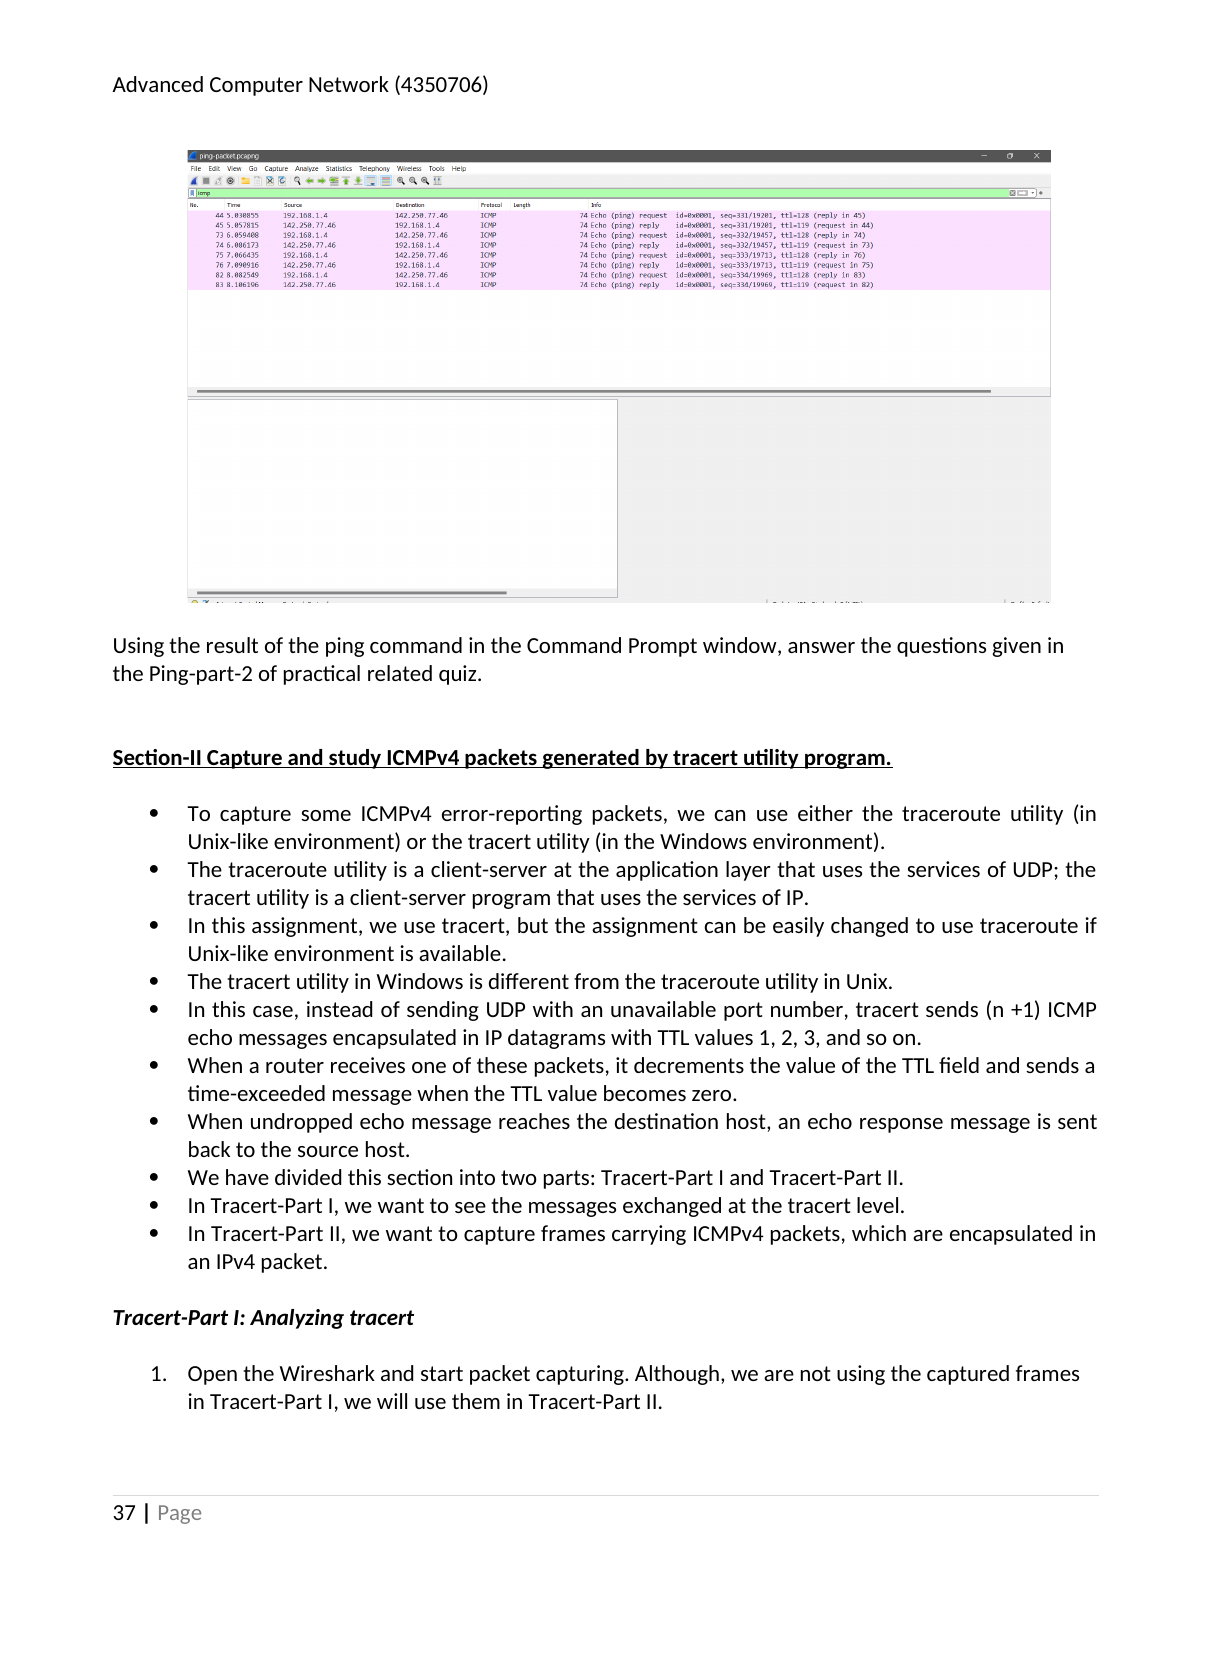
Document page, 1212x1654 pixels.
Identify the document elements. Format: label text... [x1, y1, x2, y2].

text Using the result of the ping command in the Command Prompt window, answer the questions given in the Ping-part-2 of practical related quiz. [112, 631, 1099, 687]
list In this assignment, we use tracert, but the assignment can be easily changed to use traceroute if Unix-like environment is available. [150, 911, 1099, 967]
list The tracert utility in Windows is different from the traceroute utility in Unix. [150, 967, 1099, 995]
list Open the Wireshark and start packet capturing. Although, we are not using the captured frames in Tracert-Part I, we will use them in Tracert-Part II. [150, 1359, 1099, 1415]
text Tracert-Part I: Analyzing tracert [112, 1303, 1099, 1331]
list When undropped echo message reaches the destination host, an echo response message is sent back to the source host. [150, 1107, 1099, 1163]
list In Tracert-Part I, we want to see the messages exchanged at the tracert level. [150, 1191, 1099, 1219]
list In Tracert-Part II, we want to capture frames carrying ICMPv4 packets, which are encapsulated in an IPv4 packet. [150, 1219, 1099, 1275]
list The traceroute utility is a client-server at the application layer that uses the services of UDP; the tracert utility is a client-server program that uses the services of IP. [150, 855, 1099, 911]
list When a router receives one of these packets, it decrements the value of the TTL field and sends a time-exceeded message when the TTL value becomes zero. [150, 1051, 1099, 1107]
text Section-II Capture and study ICMPv4 packets generated by tracert utility program. [112, 743, 1099, 771]
list In this case, instead of sending UDP with an unavailable port number, tracert sends (n +1) ICMP echo messages encapsulated in IP datagrams with TTL values 1, 2, 3, and so on. [150, 995, 1099, 1051]
list To capture some ICMPv4 error-reporting packets, we can use either the traceroute utility (in Unix-like environment) or the tracert utility (in the Windows environment). [150, 799, 1099, 855]
picture [187, 150, 1051, 603]
list We have divided this section into two parts: Tracert-Part I and Tracert-Part II. [150, 1163, 1099, 1191]
